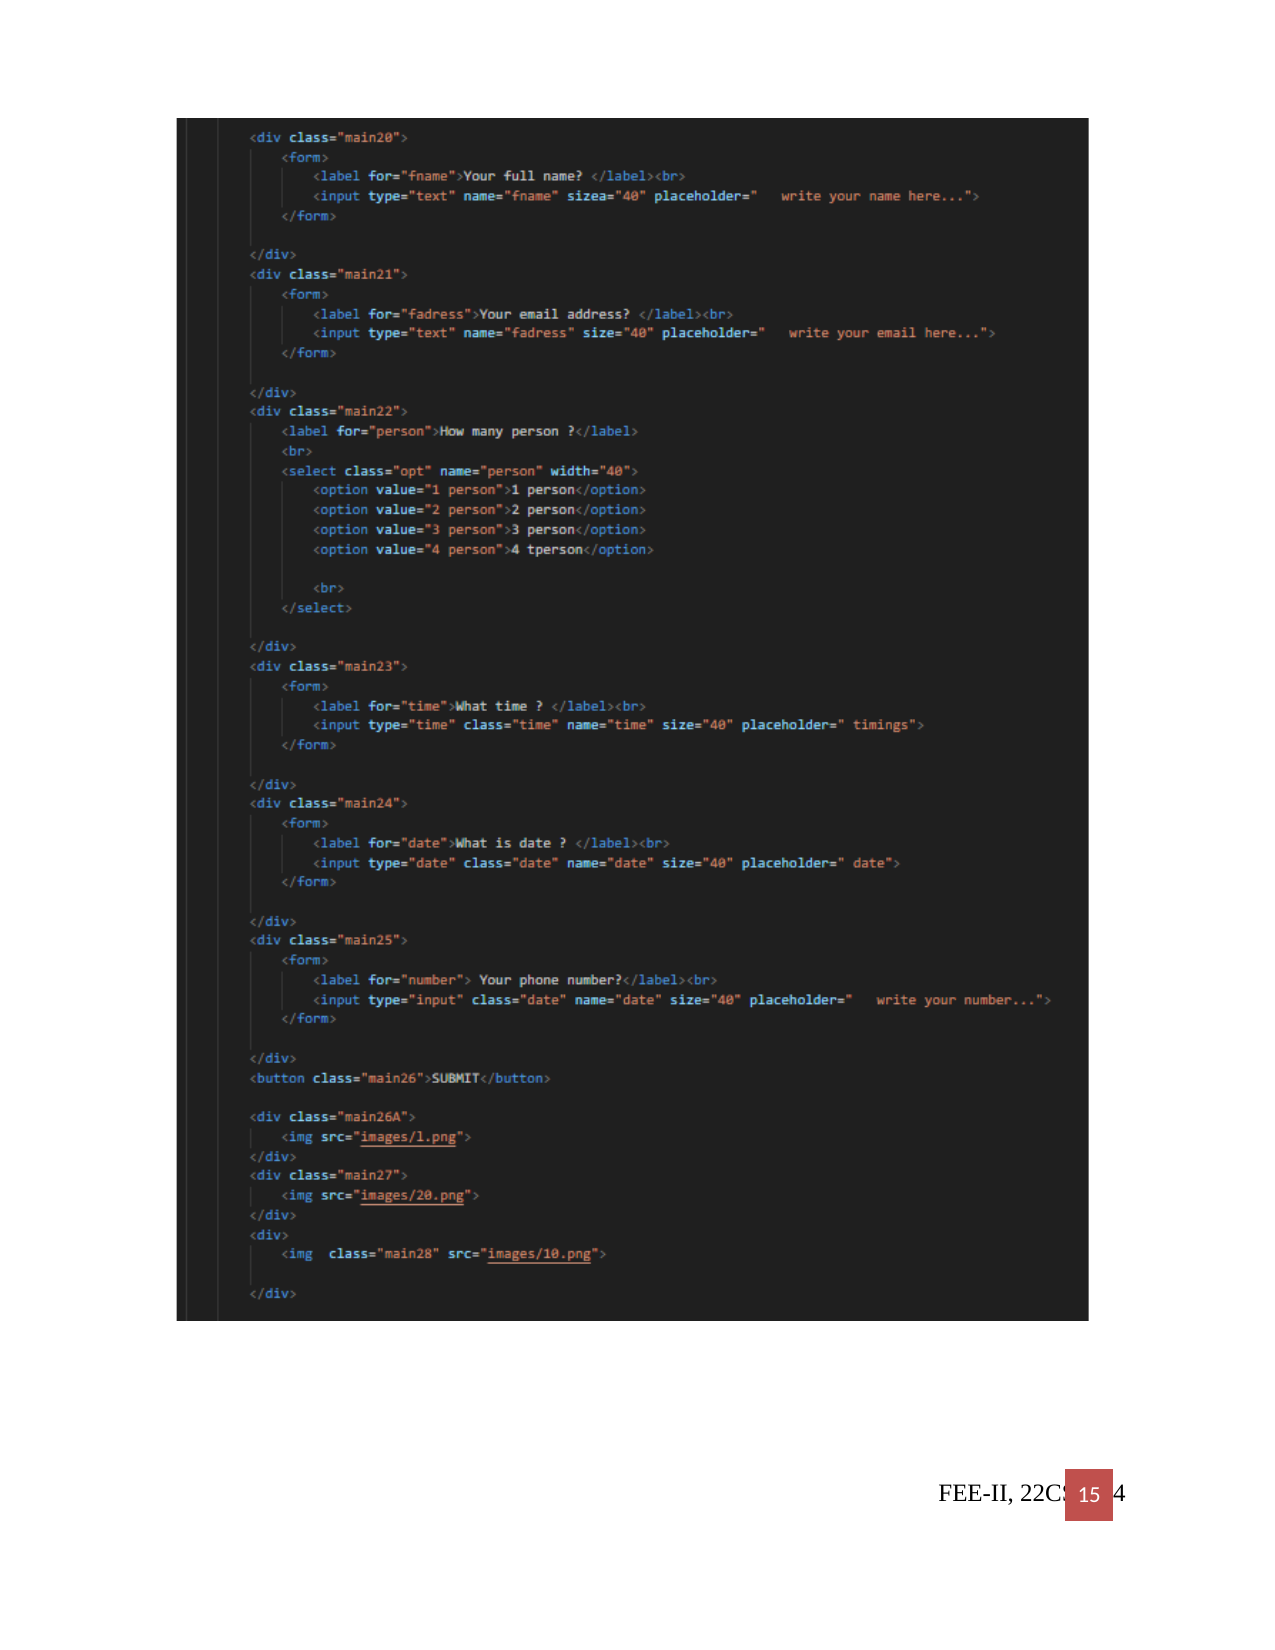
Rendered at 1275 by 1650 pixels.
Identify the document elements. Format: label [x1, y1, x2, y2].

picture [176, 118, 1089, 1321]
